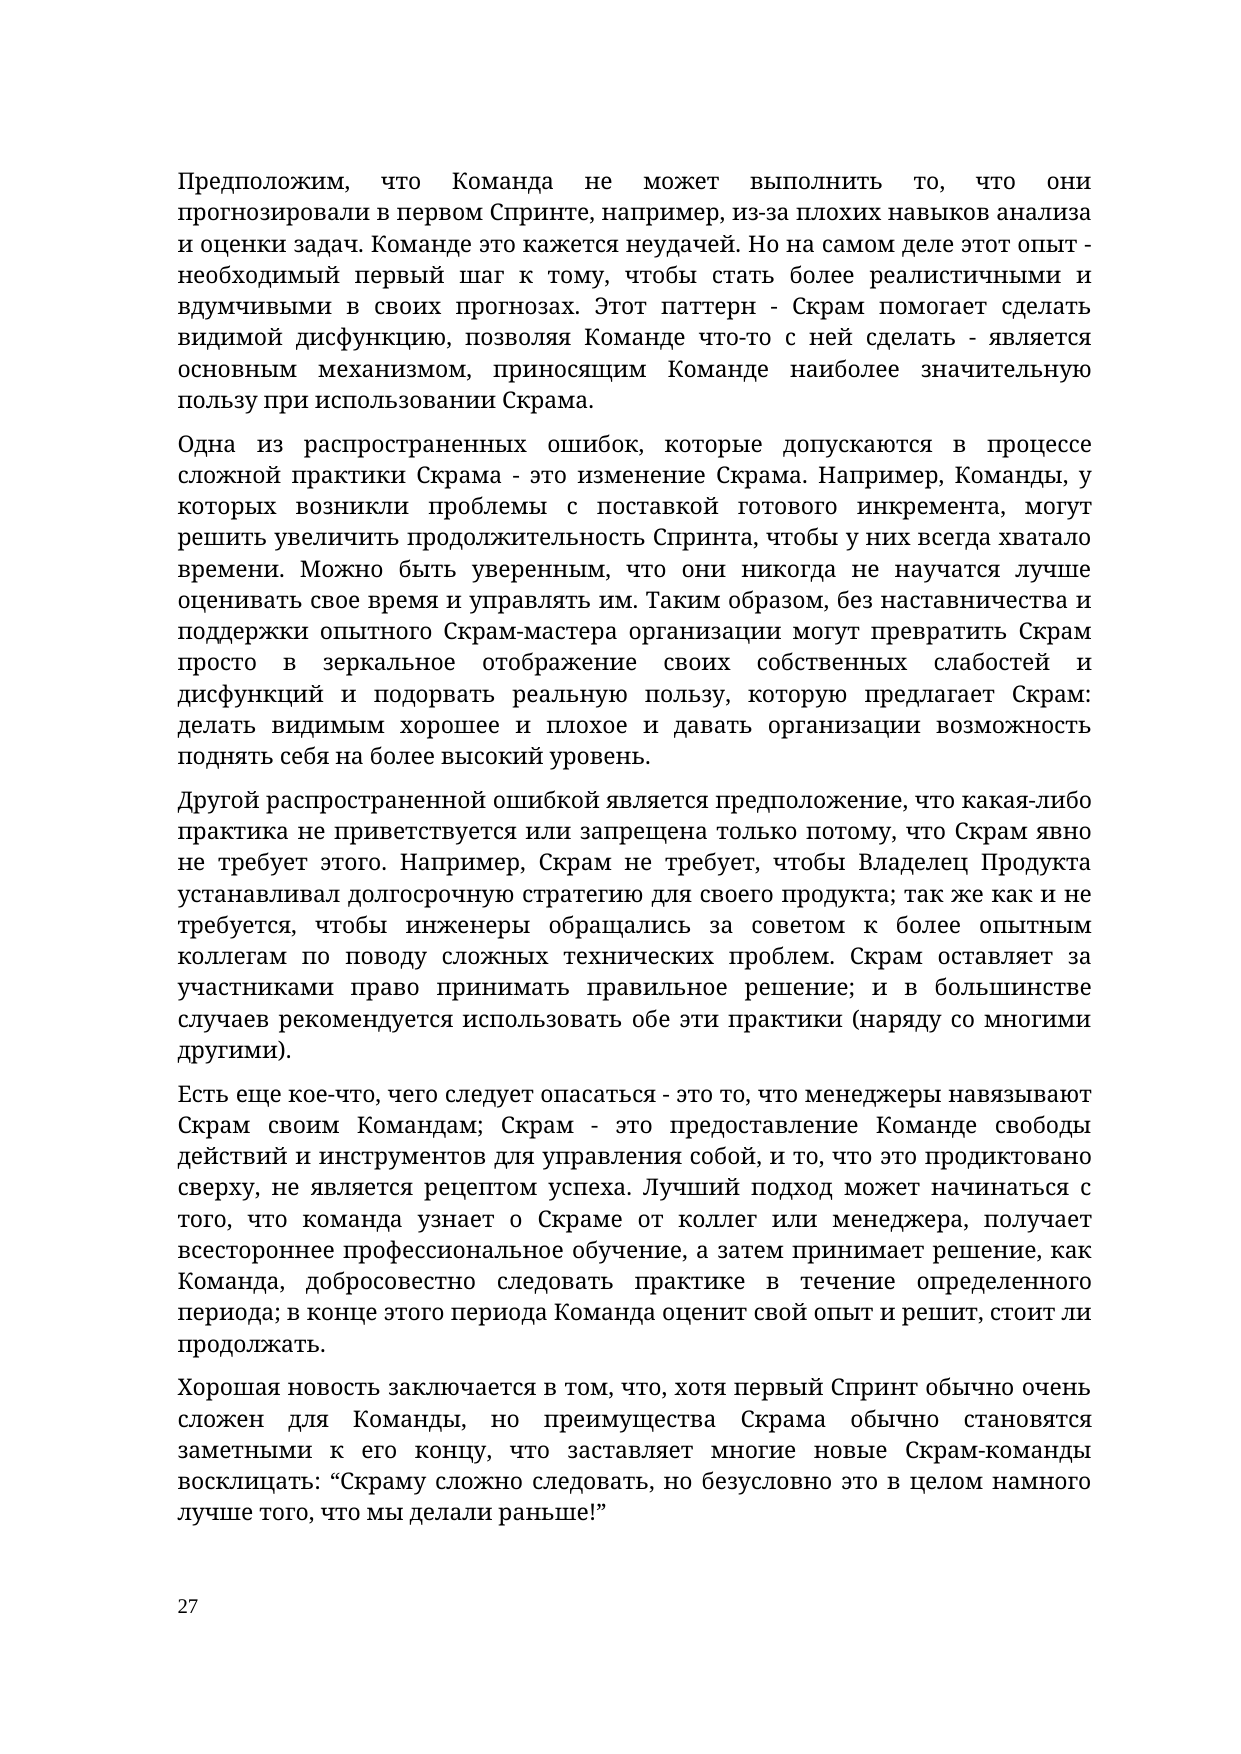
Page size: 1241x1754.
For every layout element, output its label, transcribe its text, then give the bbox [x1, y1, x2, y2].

text Есть еще кое-что, чего следует опасаться - это то, что менеджеры навязывают Скрам своим Командам; Скрам - это предоставление Команде свободы действий и инструментов для управления собой, и то, что это продиктовано сверху, не является рецептом успеха. Лучший подход может начинаться с того, что команда узнает о Скраме от коллег или менеджера, получает всестороннее профессиональное обучение, а затем принимает решение, как Команда, добросовестно следовать практике в течение определенного периода; в конце этого периода Команда оценит свой опыт и решит, стоит ли продолжать. [177, 1077, 1093, 1359]
text Хорошая новость заключается в том, что, хотя первый Спринт обычно очень сложен для Команды, но преимущества Скрама обычно становятся заметными к его концу, что заставляет многие новые Скрам-команды восклицать: “Скраму сложно следовать, но безусловно это в целом намного лучше того, что мы делали раньше!” [177, 1371, 1093, 1527]
text Предположим, что Команда не может выполнить то, что они прогнозировали в первом Спринте, например, из-за плохих навыков анализа и оценки задач. Команде это кажется неудачей. Но на самом деле этот опыт - необходимый первый шаг к тому, чтобы стать более реалистичными и вдумчивыми в своих прогнозах. Этот паттерн - Скрам помогает сделать видимой дисфункцию, позволяя Команде что-то с ней сделать - является основным механизмом, приносящим Команде наиболее значительную пользу при использовании Скрама. [177, 165, 1093, 415]
text Другой распространенной ошибкой является предположение, что какая-либо практика не приветствуется или запрещена только потому, что Скрам явно не требует этого. Например, Скрам не требует, чтобы Владелец Продукта устанавливал долгосрочную стратегию для своего продукта; так же как и не требуется, чтобы инженеры обращались за советом к более опытным коллегам по поводу сложных технических проблем. Скрам оставляет за участниками право принимать правильное решение; и в большинстве случаев рекомендуется использовать обе эти практики (наряду со многими другими). [177, 784, 1093, 1065]
text Одна из распространенных ошибок, которые допускаются в процессе сложной практики Скрама - это изменение Скрама. Например, Команды, у которых возникли проблемы с поставкой готового инкремента, могут решить увеличить продолжительность Спринта, чтобы у них всегда хватало времени. Можно быть уверенным, что они никогда не научатся лучше оценивать свое время и управлять им. Таким образом, без наставничества и поддержки опытного Скрам-мастера организации могут превратить Скрам просто в зеркальное отображение своих собственных слабостей и дисфункций и подорвать реальную пользу, которую предлагает Скрам: делать видимым хорошее и плохое и давать организации возможность поднять себя на более высокий уровень. [177, 427, 1093, 771]
